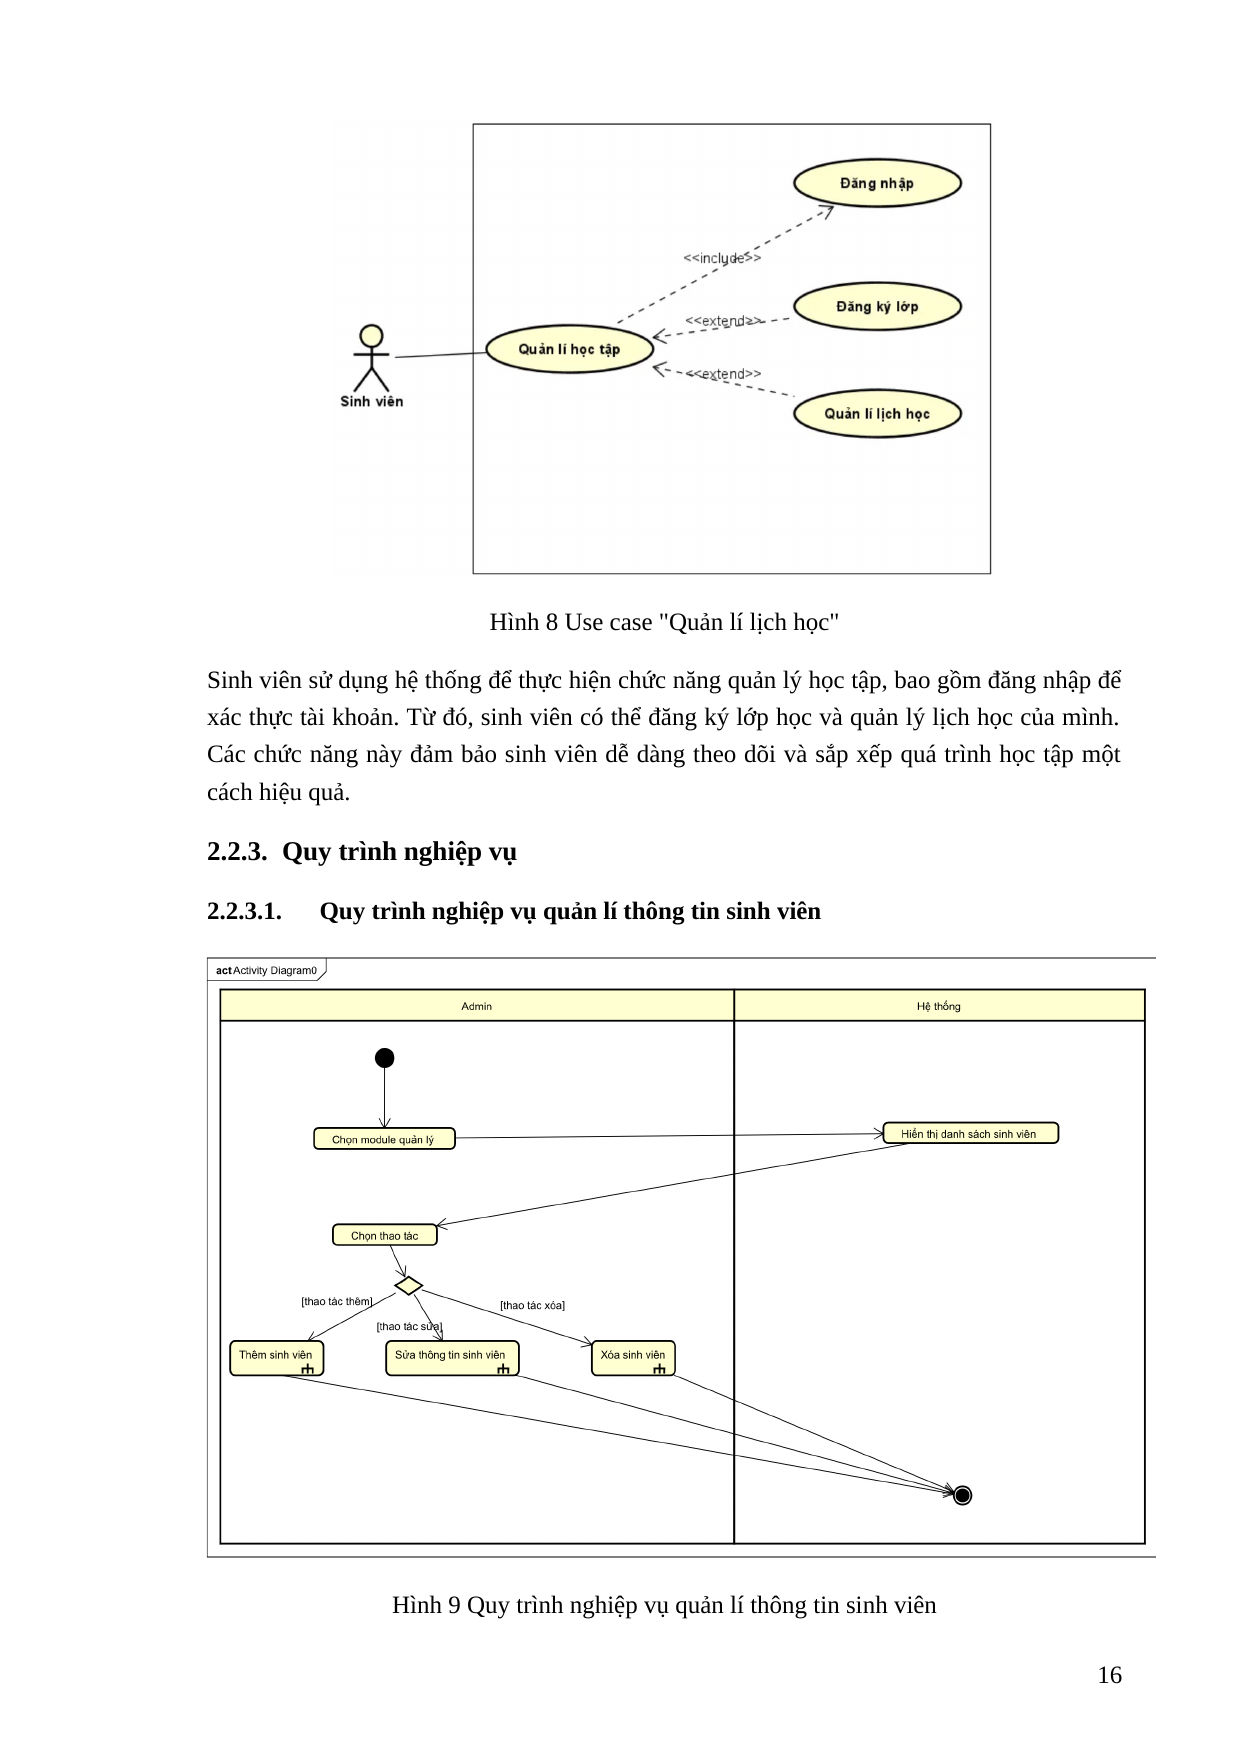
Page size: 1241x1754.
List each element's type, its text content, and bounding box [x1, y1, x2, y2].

subtitle Quy trình nghiệp vụ [207, 835, 1122, 866]
picture [206, 954, 1156, 1561]
list Quy trình nghiệp vụ quản lí thông tin sinh viên [207, 896, 1122, 925]
picture [333, 118, 996, 578]
text Hình 8 Use case "Quản lí lịch học" [207, 607, 1122, 635]
text Hình 9 Quy trình nghiệp vụ quản lí thông tin sinh viên [207, 1590, 1122, 1619]
text Sinh viên sử dụng hệ thống để thực hiện chức năng quản lý học tập, bao gồm đăng nhập để xác thực tài khoản. Từ đó, sinh viên có thể đăng ký lớp học và quản lý lịch học của mình. Các chức năng này đảm bảo sinh viên dễ dàng theo dõi và sắp xếp quá trình học tập một cách hiệu quả. [207, 665, 1122, 805]
